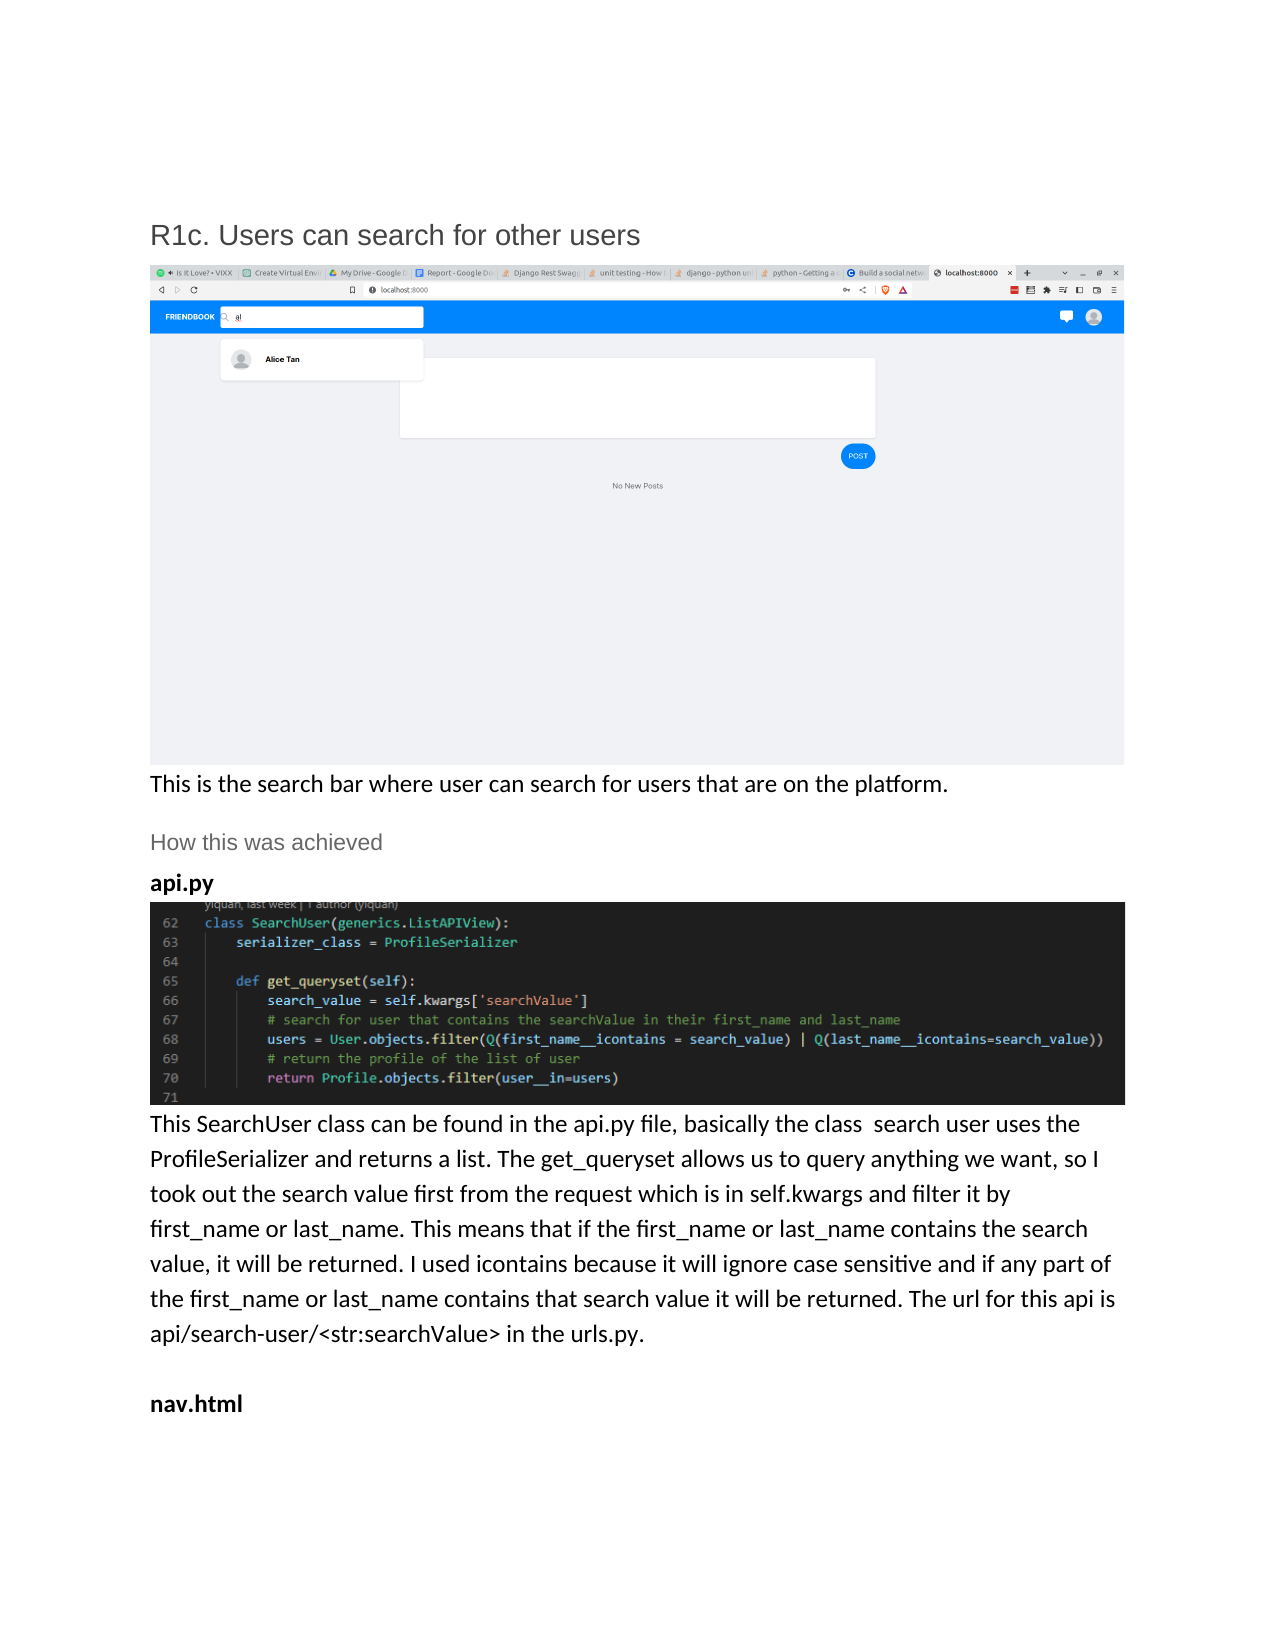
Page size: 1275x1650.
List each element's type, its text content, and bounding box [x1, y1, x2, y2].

subtitle How this was achieved [150, 829, 1125, 855]
text This is the search bar where user can search for users that are on the platform. [150, 769, 1125, 799]
text api.py [150, 867, 1125, 898]
picture [150, 265, 1125, 765]
text nav.html [150, 1388, 1125, 1419]
text This SearchUser class can be found in the api.py file, basically the class search user uses the ProfileSerializer and returns a list. The get_queryset allows us to query anything we want, so I took out the search value first from the request which is in self.kwargs and filter it by first_name or last_name. This means that if the first_name or last_name contains the search value, it will be returned. I used icontains because it will ignore case sensitive and if any part of the first_name or last_name contains that search value it will be returned. The url for this api is api/search-user/<str:searchValue> in the urls.py. [150, 1108, 1125, 1349]
subtitle R1c. Users can search for other users [150, 218, 1125, 252]
picture [150, 902, 1125, 1105]
